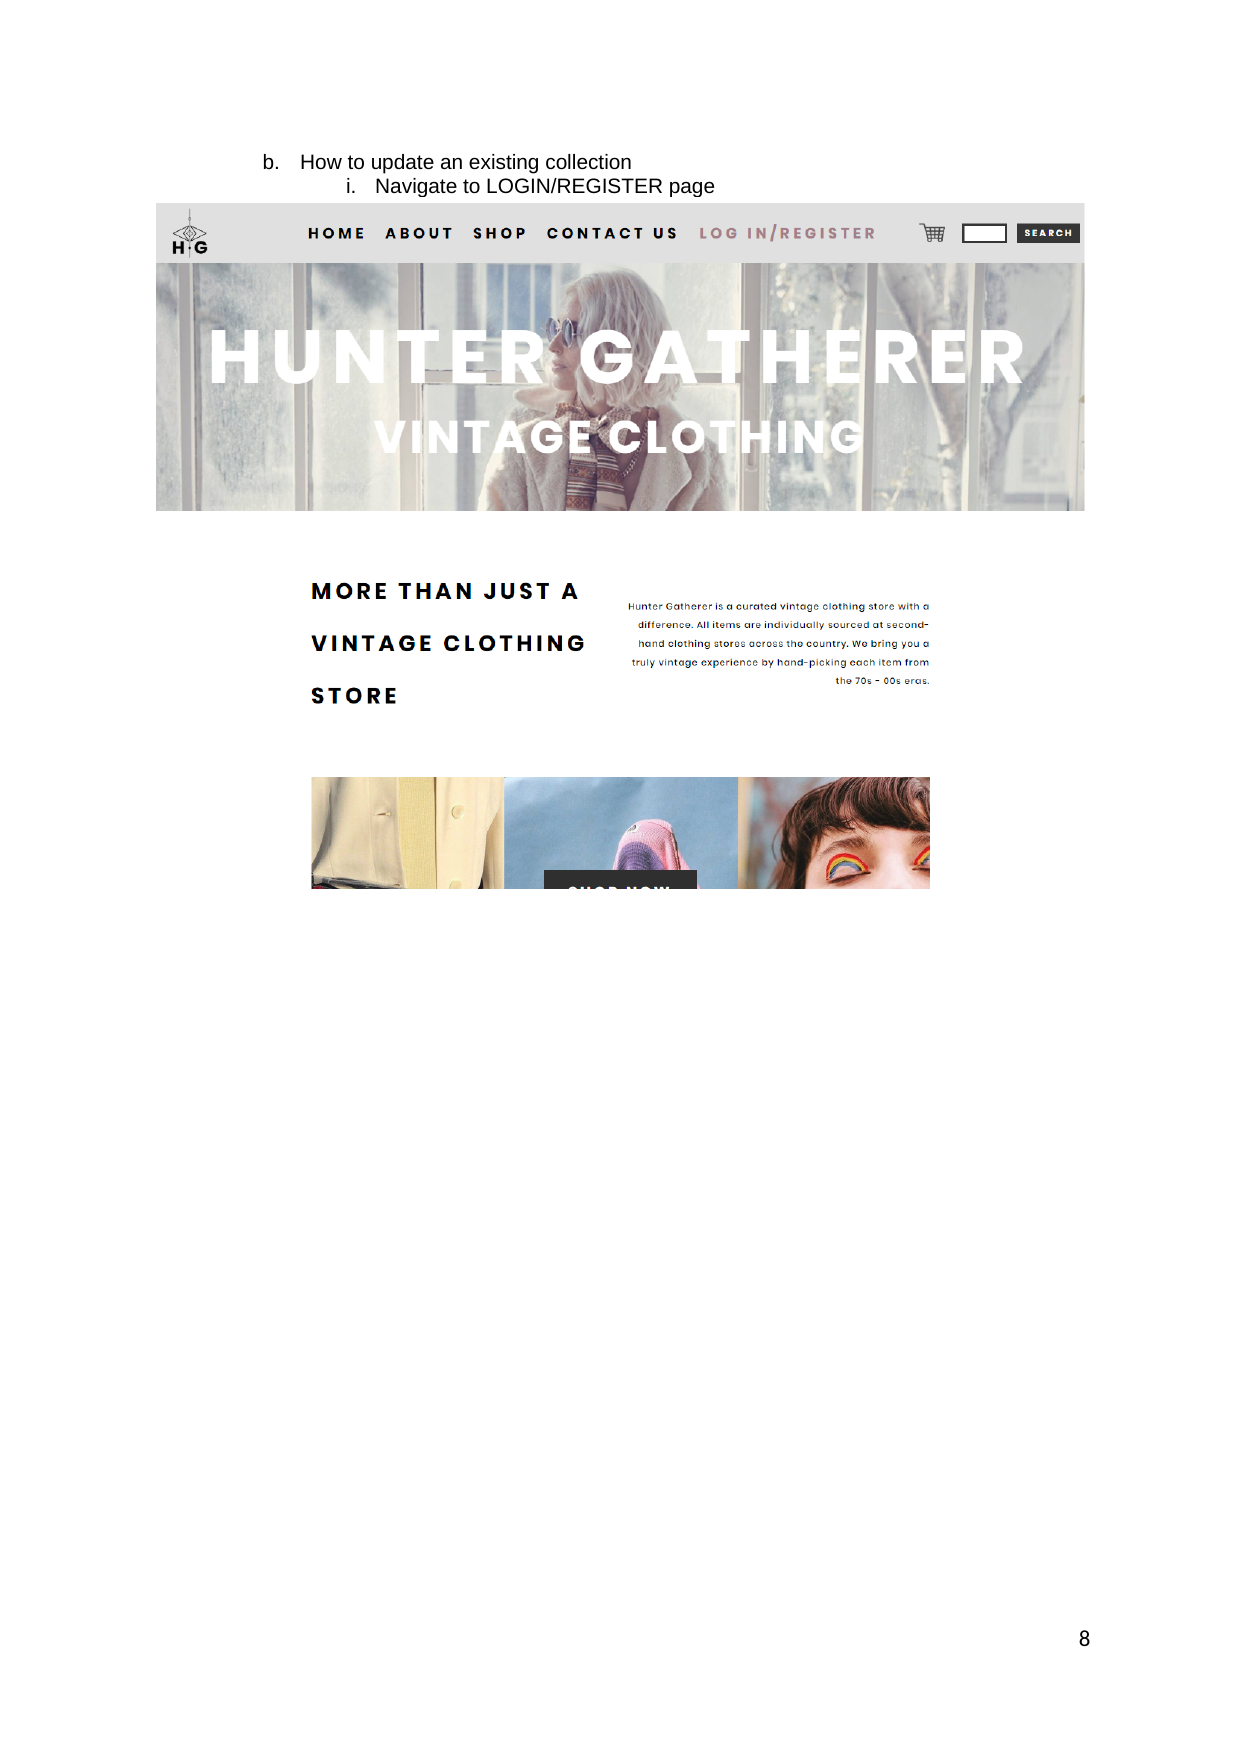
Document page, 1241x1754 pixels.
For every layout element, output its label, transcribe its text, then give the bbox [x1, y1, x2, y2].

list Navigate to LOGIN/REGISTER page [356, 174, 1090, 198]
picture [150, 197, 1089, 889]
list How to update an existing collection [262, 150, 1090, 174]
